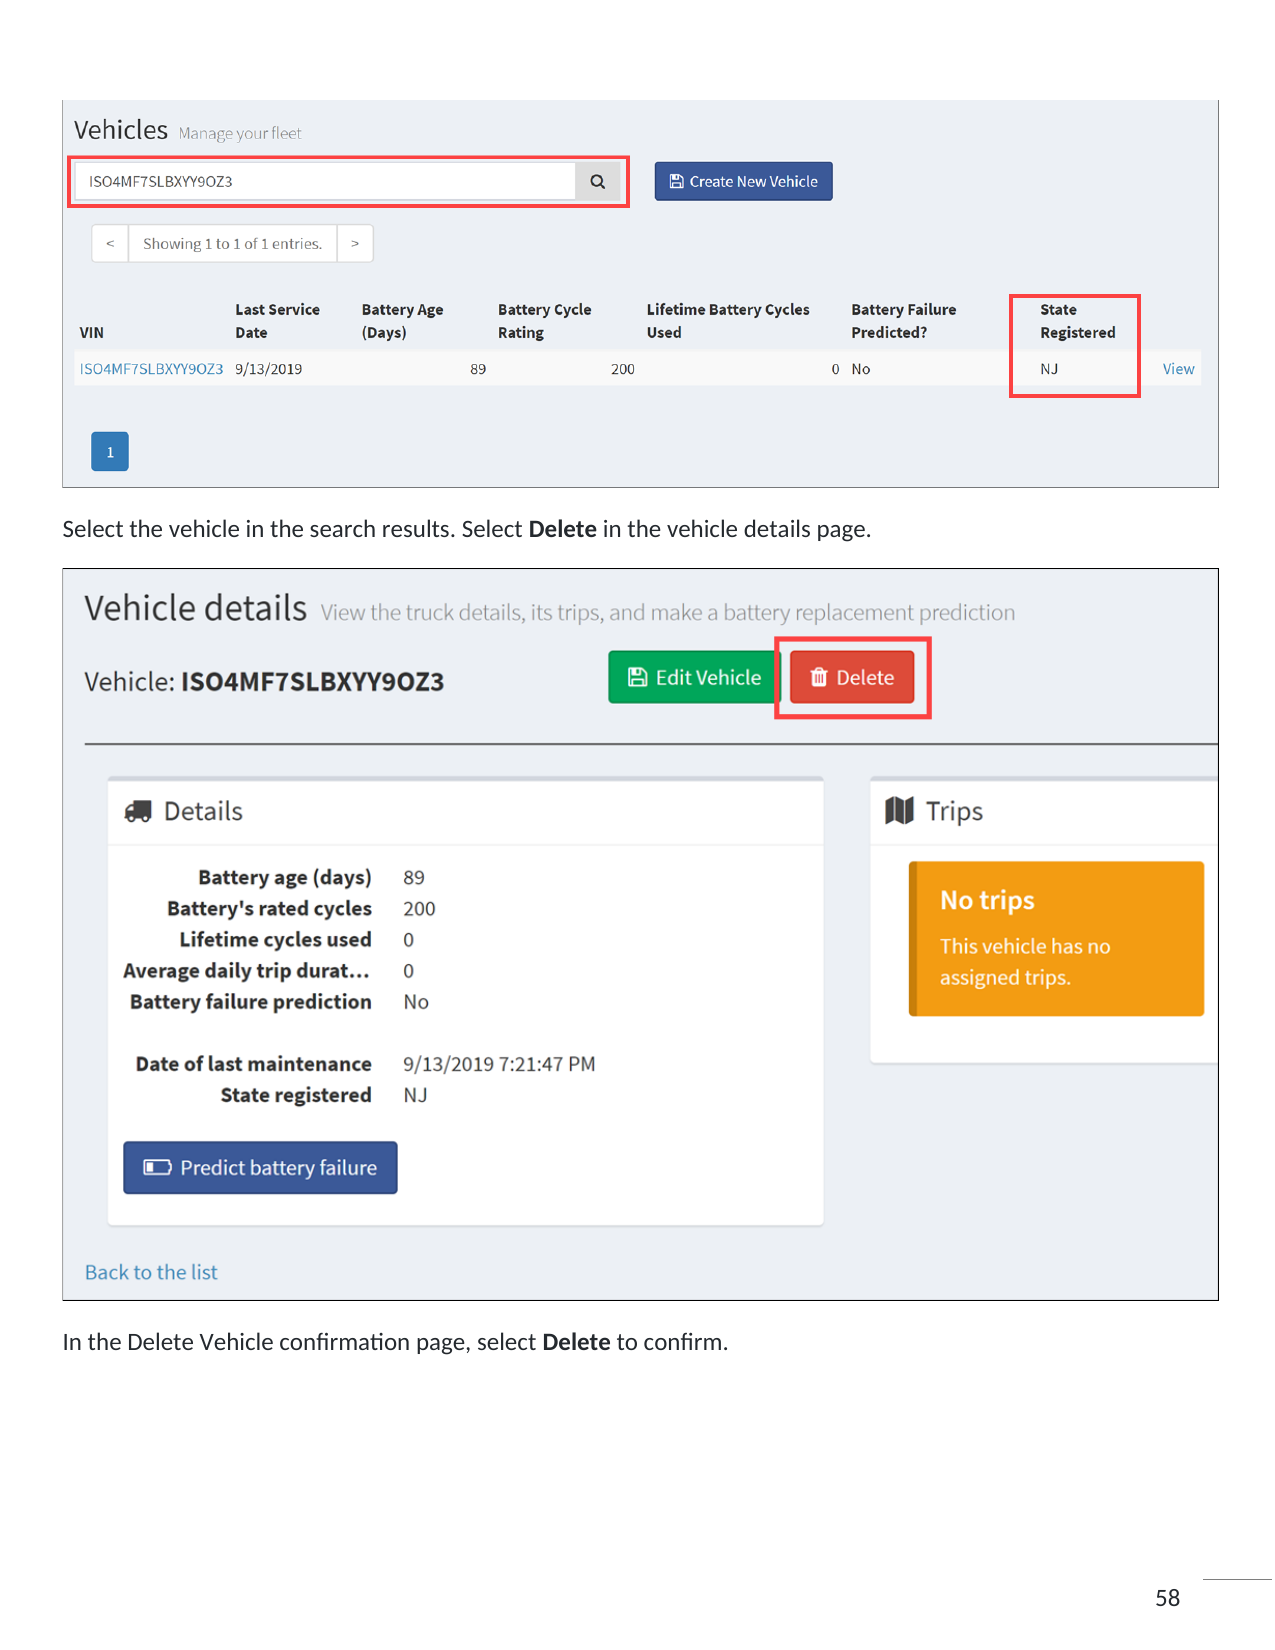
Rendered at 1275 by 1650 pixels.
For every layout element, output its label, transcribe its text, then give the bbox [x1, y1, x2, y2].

text In the Delete Vehicle confirmation page, select Delete to confirm. [62, 1326, 1219, 1356]
picture [62, 568, 1219, 1301]
picture [62, 100, 1219, 488]
text Select the vehicle in the search results. Select Delete in the vehicle details page. [62, 513, 1219, 543]
